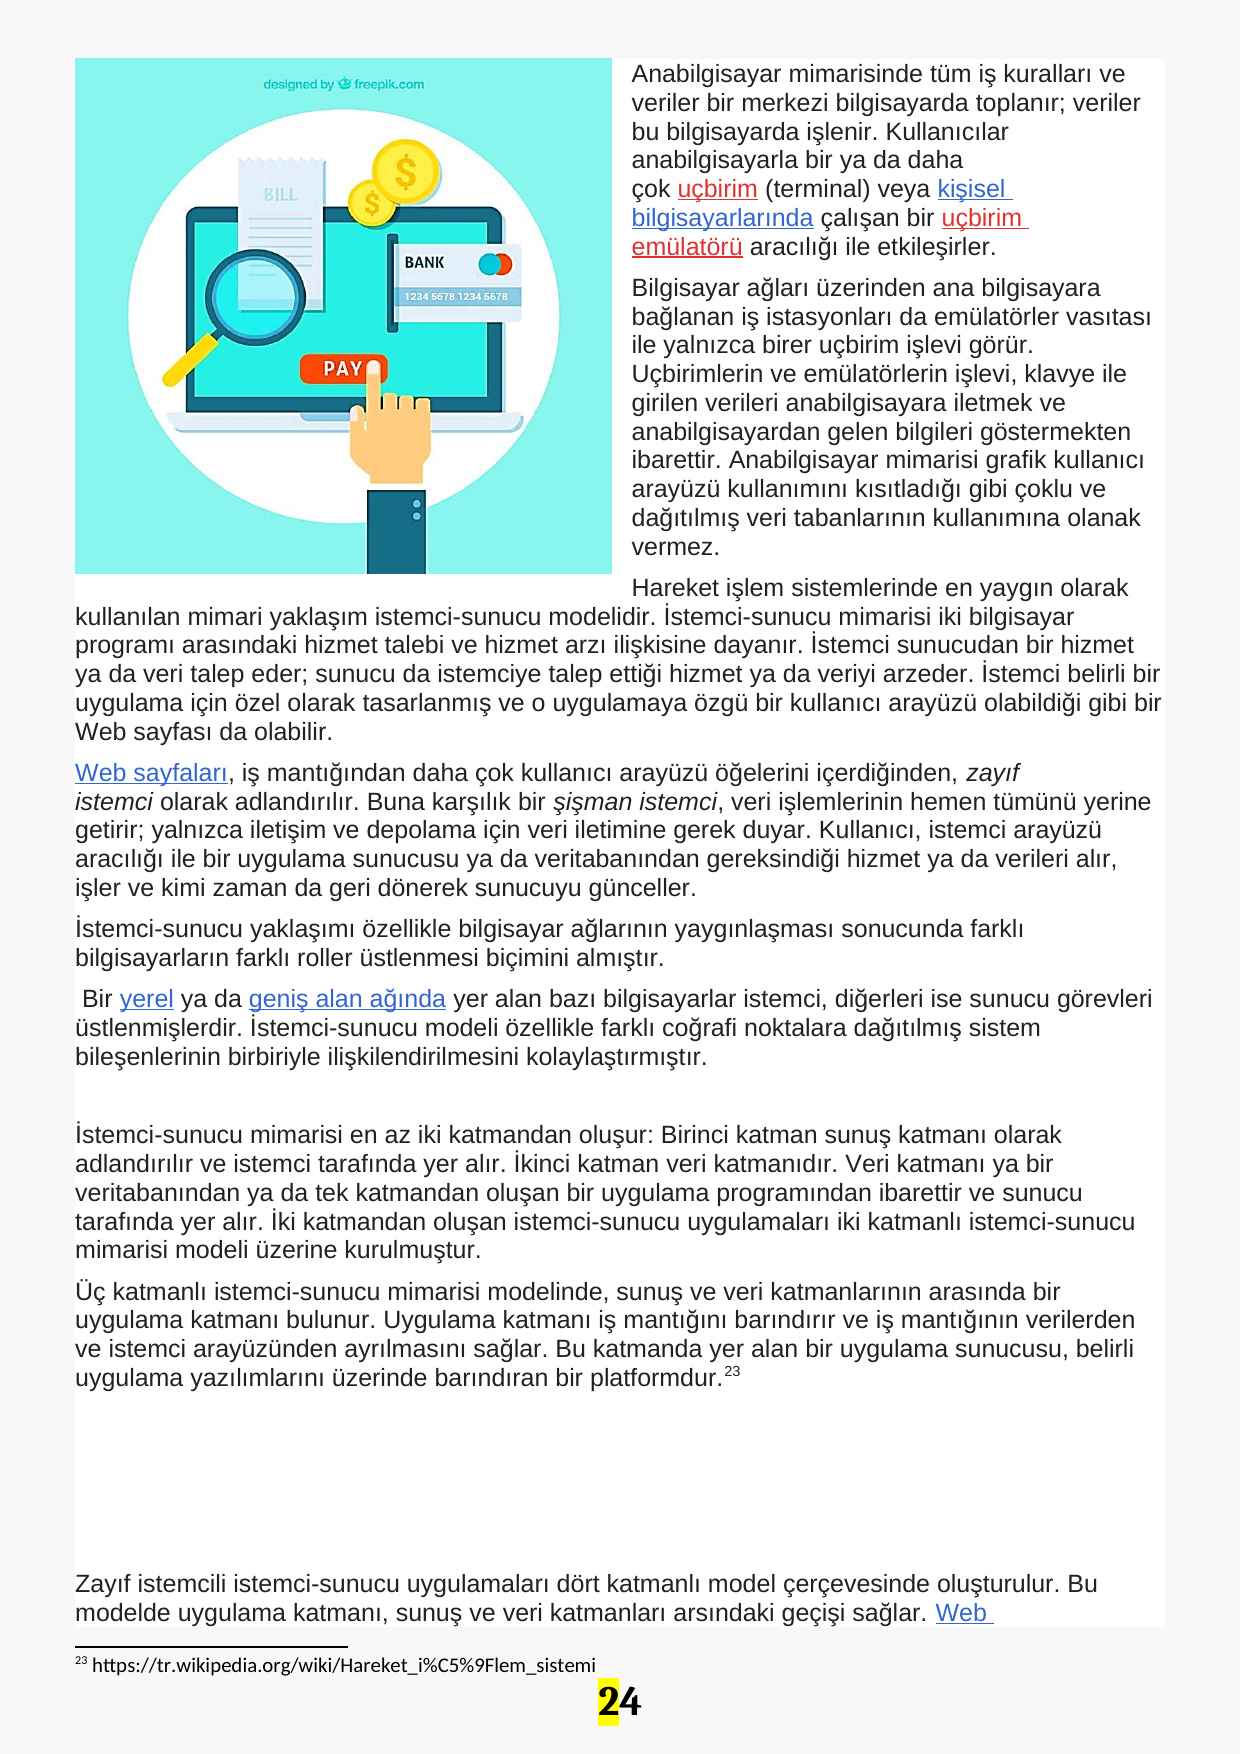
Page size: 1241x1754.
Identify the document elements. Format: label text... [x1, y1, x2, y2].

text Bilgisayar ağları üzerinden ana bilgisayara bağlanan iş istasyonları da emülatörler vasıtası ile yalnızca birer uçbirim işlevi görür. Uçbirimlerin ve emülatörlerin işlevi, klavye ile girilen verileri anabilgisayara iletmek ve anabilgisayardan gelen bilgileri göstermekten ibarettir. Anabilgisayar mimarisi grafik kullanıcı arayüzü kullanımını kısıtladığı gibi çoklu ve dağıtılmış veri tabanlarının kullanımına olanak vermez. [612, 273, 1165, 560]
picture [75, 58, 612, 574]
text Hareket işlem sistemlerinde en yaygın olarak kullanılan mimari yaklaşım istemci-sunucu modelidir. İstemci-sunucu mimarisi iki bilgisayar programı arasındaki hizmet talebi ve hizmet arzı ilişkisine dayanır. İstemci sunucudan bir hizmet ya da veri talep eder; sunucu da istemciye talep ettiği hizmet ya da veriyi arzeder. İstemci belirli bir uygulama için özel olarak tasarlanmış ve o uygulamaya özgü bir kullanıcı arayüzü olabildiği gibi bir Web sayfası da olabilir. [75, 573, 1165, 745]
text İstemci-sunucu yaklaşımı özellikle bilgisayar ağlarının yaygınlaşması sonucunda farklı bilgisayarların farklı roller üstlenmesi biçimini almıştır. [75, 914, 1165, 972]
text Web sayfaları, iş mantığından daha çok kullanıcı arayüzü öğelerini içerdiğinden, zayıf istemci olarak adlandırılır. Buna karşılık bir şişman istemci, veri işlemlerinin hemen tümünü yerine getirir; yalnızca iletişim ve depolama için veri iletimine gerek duyar. Kullanıcı, istemci arayüzü aracılığı ile bir uygulama sunucusu ya da veritabanından gereksindiği hizmet ya da verileri alır, işler ve kimi zaman da geri dönerek sunucuyu günceller. [75, 758, 1165, 902]
text Bir yerel ya da geniş alan ağında yer alan bazı bilgisayarlar istemci, diğerleri ise sunucu görevleri üstlenmişlerdir. İstemci-sunucu modeli özellikle farklı coğrafi noktalara dağıtılmış sistem bileşenlerinin birbiriyle ilişkilendirilmesini kolaylaştırmıştır. [75, 984, 1165, 1070]
text Anabilgisayar mimarisinde tüm iş kuralları ve veriler bir merkezi bilgisayarda toplanır; veriler bu bilgisayarda işlenir. Kullanıcılar anabilgisayarla bir ya da daha çok uçbirim (terminal) veya kişisel bilgisayarlarında çalışan bir uçbirim emülatörü aracılığı ile etkileşirler. [612, 59, 1165, 260]
text Üç katmanlı istemci-sunucu mimarisi modelinde, sunuş ve veri katmanlarının arasında bir uygulama katmanı bulunur. Uygulama katmanı iş mantığını barındırır ve iş mantığının verilerden ve istemci arayüzünden ayrılmasını sağlar. Bu katmanda yer alan bir uygulama sunucusu, belirli uygulama yazılımlarını üzerinde barındıran bir platformdur. [75, 1277, 1165, 1392]
text İstemci-sunucu mimarisi en az iki katmandan oluşur: Birinci katman sunuş katmanı olarak adlandırılır ve istemci tarafında yer alır. İkinci katman veri katmanıdır. Veri katmanı ya bir veritabanından ya da tek katmandan oluşan bir uygulama programından ibarettir ve sunucu tarafında yer alır. İki katmandan oluşan istemci-sunucu uygulamaları iki katmanlı istemci-sunucu mimarisi modeli üzerine kurulmuştur. [75, 1121, 1165, 1264]
